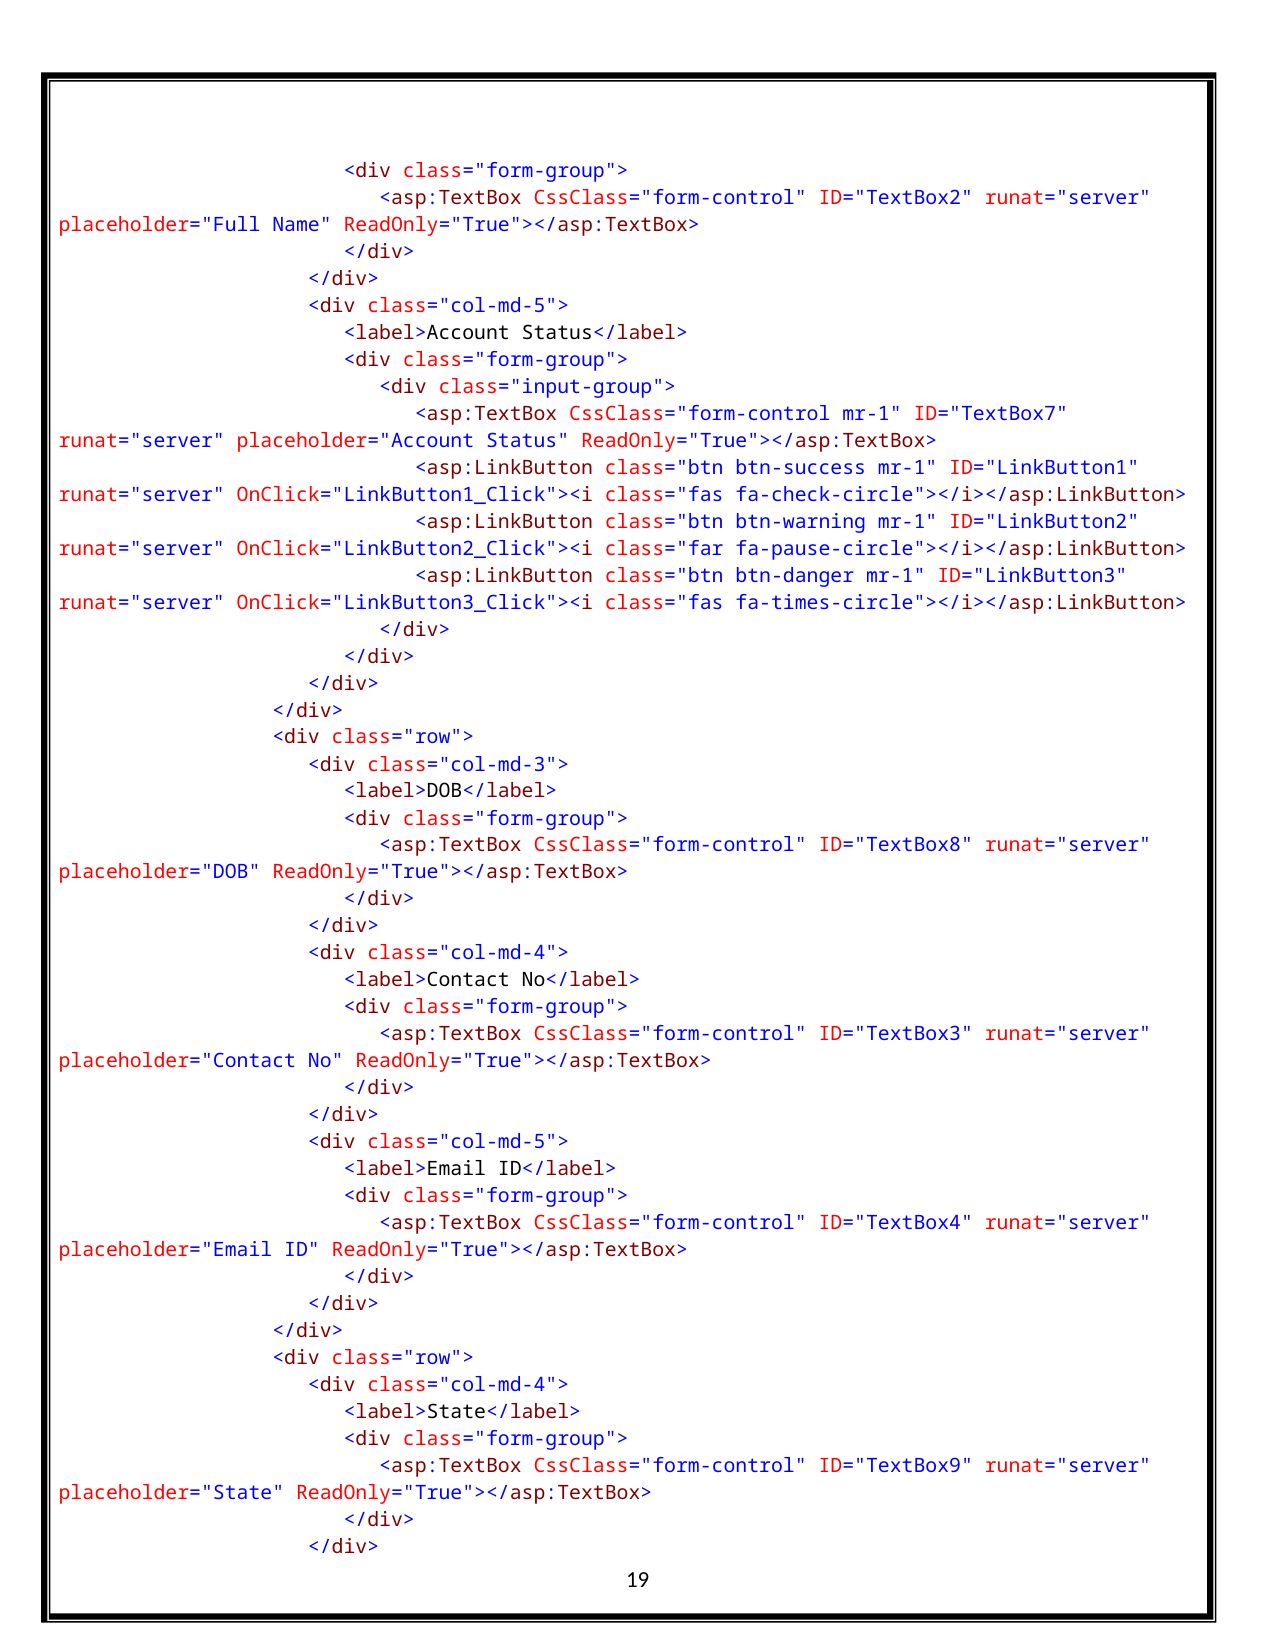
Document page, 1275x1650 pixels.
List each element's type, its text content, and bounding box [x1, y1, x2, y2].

text <div class="col-md-4"> [58, 939, 1217, 966]
text <div class="col-md-4"> [58, 1370, 1217, 1397]
text <div class="form-group"> [58, 804, 1217, 831]
text </div> [58, 1289, 1217, 1316]
text <asp:TextBox CssClass="form-control" ID="TextBox4" runat="server" placeholder="Email ID" ReadOnly="True"></asp:TextBox> [58, 1208, 1217, 1262]
text </div> [58, 912, 1217, 939]
text <div class="row"> [58, 1343, 1217, 1370]
text <div class="form-group"> [58, 993, 1217, 1019]
text <div class="row"> [58, 723, 1217, 750]
text </div> [58, 237, 1217, 264]
text <label>State</label> [58, 1397, 1217, 1424]
text <asp:TextBox CssClass="form-control" ID="TextBox2" runat="server" placeholder="Full Name" ReadOnly="True"></asp:TextBox> [58, 183, 1217, 237]
text </div> [58, 1505, 1217, 1532]
text </div> [58, 1316, 1217, 1343]
text <asp:TextBox CssClass="form-control mr-1" ID="TextBox7" runat="server" placeholder="Account Status" ReadOnly="True"></asp:TextBox> [58, 399, 1217, 453]
text </div> [58, 642, 1217, 669]
text <asp:TextBox CssClass="form-control" ID="TextBox3" runat="server" placeholder="Contact No" ReadOnly="True"></asp:TextBox> [58, 1019, 1217, 1073]
text <label>DOB</label> [58, 777, 1217, 804]
text <div class="col-md-5"> [58, 291, 1217, 318]
text </div> [58, 1532, 1217, 1559]
text <asp:LinkButton class="btn btn-danger mr-1" ID="LinkButton3" runat="server" OnClick="LinkButton3_Click"><i class="fas fa-times-circle"></i></asp:LinkButton> [58, 561, 1217, 615]
text <div class="form-group"> [58, 156, 1217, 183]
text </div> [58, 264, 1217, 291]
text <label>Account Status</label> [58, 318, 1217, 345]
text </div> [58, 615, 1217, 642]
text <div class="col-md-3"> [58, 750, 1217, 777]
text <label>Email ID</label> [58, 1154, 1217, 1181]
text </div> [58, 1073, 1217, 1101]
text <asp:TextBox CssClass="form-control" ID="TextBox9" runat="server" placeholder="State" ReadOnly="True"></asp:TextBox> [58, 1451, 1217, 1505]
text <div class="form-group"> [58, 1424, 1217, 1451]
text <asp:LinkButton class="btn btn-success mr-1" ID="LinkButton1" runat="server" OnClick="LinkButton1_Click"><i class="fas fa-check-circle"></i></asp:LinkButton> [58, 453, 1217, 507]
text </div> [58, 1101, 1217, 1127]
text <label>Contact No</label> [58, 966, 1217, 993]
text <asp:TextBox CssClass="form-control" ID="TextBox8" runat="server" placeholder="DOB" ReadOnly="True"></asp:TextBox> [58, 831, 1217, 885]
text <div class="col-md-5"> [58, 1127, 1217, 1154]
text </div> [58, 669, 1217, 696]
text <div class="form-group"> [58, 345, 1217, 372]
text </div> [58, 885, 1217, 912]
text </div> [58, 696, 1217, 723]
text <asp:LinkButton class="btn btn-warning mr-1" ID="LinkButton2" runat="server" OnClick="LinkButton2_Click"><i class="far fa-pause-circle"></i></asp:LinkButton> [58, 507, 1217, 561]
text <div class="input-group"> [58, 372, 1217, 399]
text <div class="form-group"> [58, 1181, 1217, 1208]
text </div> [58, 1262, 1217, 1289]
